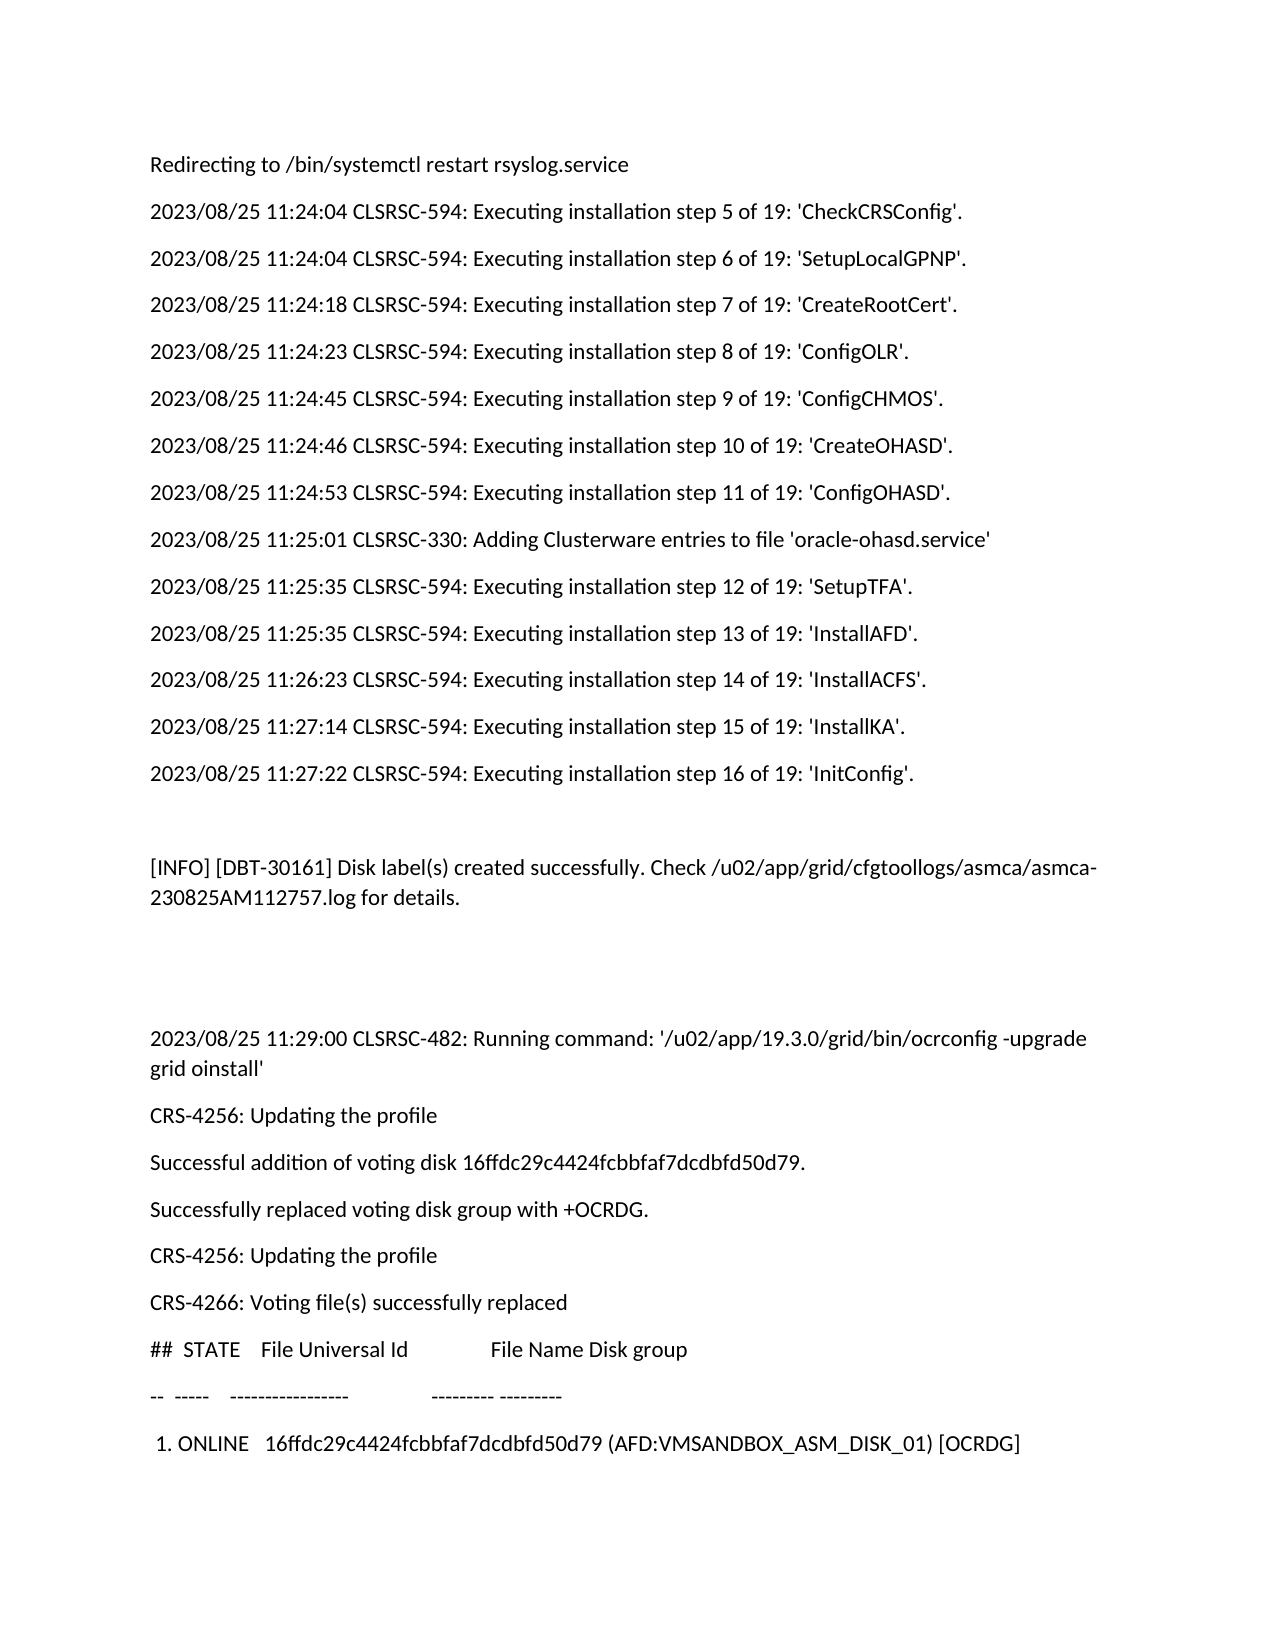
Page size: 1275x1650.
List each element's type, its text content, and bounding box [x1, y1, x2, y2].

text CRS-4256: Updating the profile [150, 1242, 1125, 1270]
text 2023/08/25 11:24:04 CLSRSC-594: Executing installation step 5 of 19: 'CheckCRSConfig'. [150, 197, 1125, 225]
text 2023/08/25 11:27:22 CLSRSC-594: Executing installation step 16 of 19: 'InitConfig'. [150, 759, 1125, 787]
text 2023/08/25 11:24:53 CLSRSC-594: Executing installation step 11 of 19: 'ConfigOHASD'. [150, 478, 1125, 506]
text 2023/08/25 11:25:35 CLSRSC-594: Executing installation step 13 of 19: 'InstallAFD'. [150, 619, 1125, 647]
text CRS-4266: Voting file(s) successfully replaced [150, 1288, 1125, 1317]
text CRS-4256: Updating the profile [150, 1101, 1125, 1129]
text 2023/08/25 11:26:23 CLSRSC-594: Executing installation step 14 of 19: 'InstallACFS'. [150, 666, 1125, 694]
text 2023/08/25 11:24:18 CLSRSC-594: Executing installation step 7 of 19: 'CreateRootCert'. [150, 291, 1125, 319]
text -- ----- ----------------- --------- --------- [150, 1382, 1125, 1410]
text 2023/08/25 11:24:46 CLSRSC-594: Executing installation step 10 of 19: 'CreateOHASD'. [150, 431, 1125, 459]
text 2023/08/25 11:24:23 CLSRSC-594: Executing installation step 8 of 19: 'ConfigOLR'. [150, 337, 1125, 366]
text 2023/08/25 11:25:01 CLSRSC-330: Adding Clusterware entries to file 'oracle-ohasd.service' [150, 525, 1125, 553]
text 2023/08/25 11:24:04 CLSRSC-594: Executing installation step 6 of 19: 'SetupLocalGPNP'. [150, 244, 1125, 272]
text [INFO] [DBT-30161] Disk label(s) created successfully. Check /u02/app/grid/cfgtoollogs/asmca/asmca-230825AM112757.log for details. [150, 853, 1125, 911]
text 1. ONLINE 16ffdc29c4424fcbbfaf7dcdbfd50d79 (AFD:VMSANDBOX_ASM_DISK_01) [OCRDG] [150, 1429, 1125, 1457]
text 2023/08/25 11:27:14 CLSRSC-594: Executing installation step 15 of 19: 'InstallKA'. [150, 712, 1125, 741]
text Successful addition of voting disk 16ffdc29c4424fcbbfaf7dcdbfd50d79. [150, 1148, 1125, 1176]
text Successfully replaced voting disk group with +OCRDG. [150, 1195, 1125, 1223]
text 2023/08/25 11:24:45 CLSRSC-594: Executing installation step 9 of 19: 'ConfigCHMOS'. [150, 384, 1125, 412]
text 2023/08/25 11:29:00 CLSRSC-482: Running command: '/u02/app/19.3.0/grid/bin/ocrconfig -upgrade grid oinstall' [150, 1024, 1125, 1082]
text 2023/08/25 11:25:35 CLSRSC-594: Executing installation step 12 of 19: 'SetupTFA'. [150, 572, 1125, 600]
text Redirecting to /bin/systemctl restart rsyslog.service [150, 150, 1125, 178]
text ## STATE File Universal Id File Name Disk group [150, 1335, 1125, 1363]
